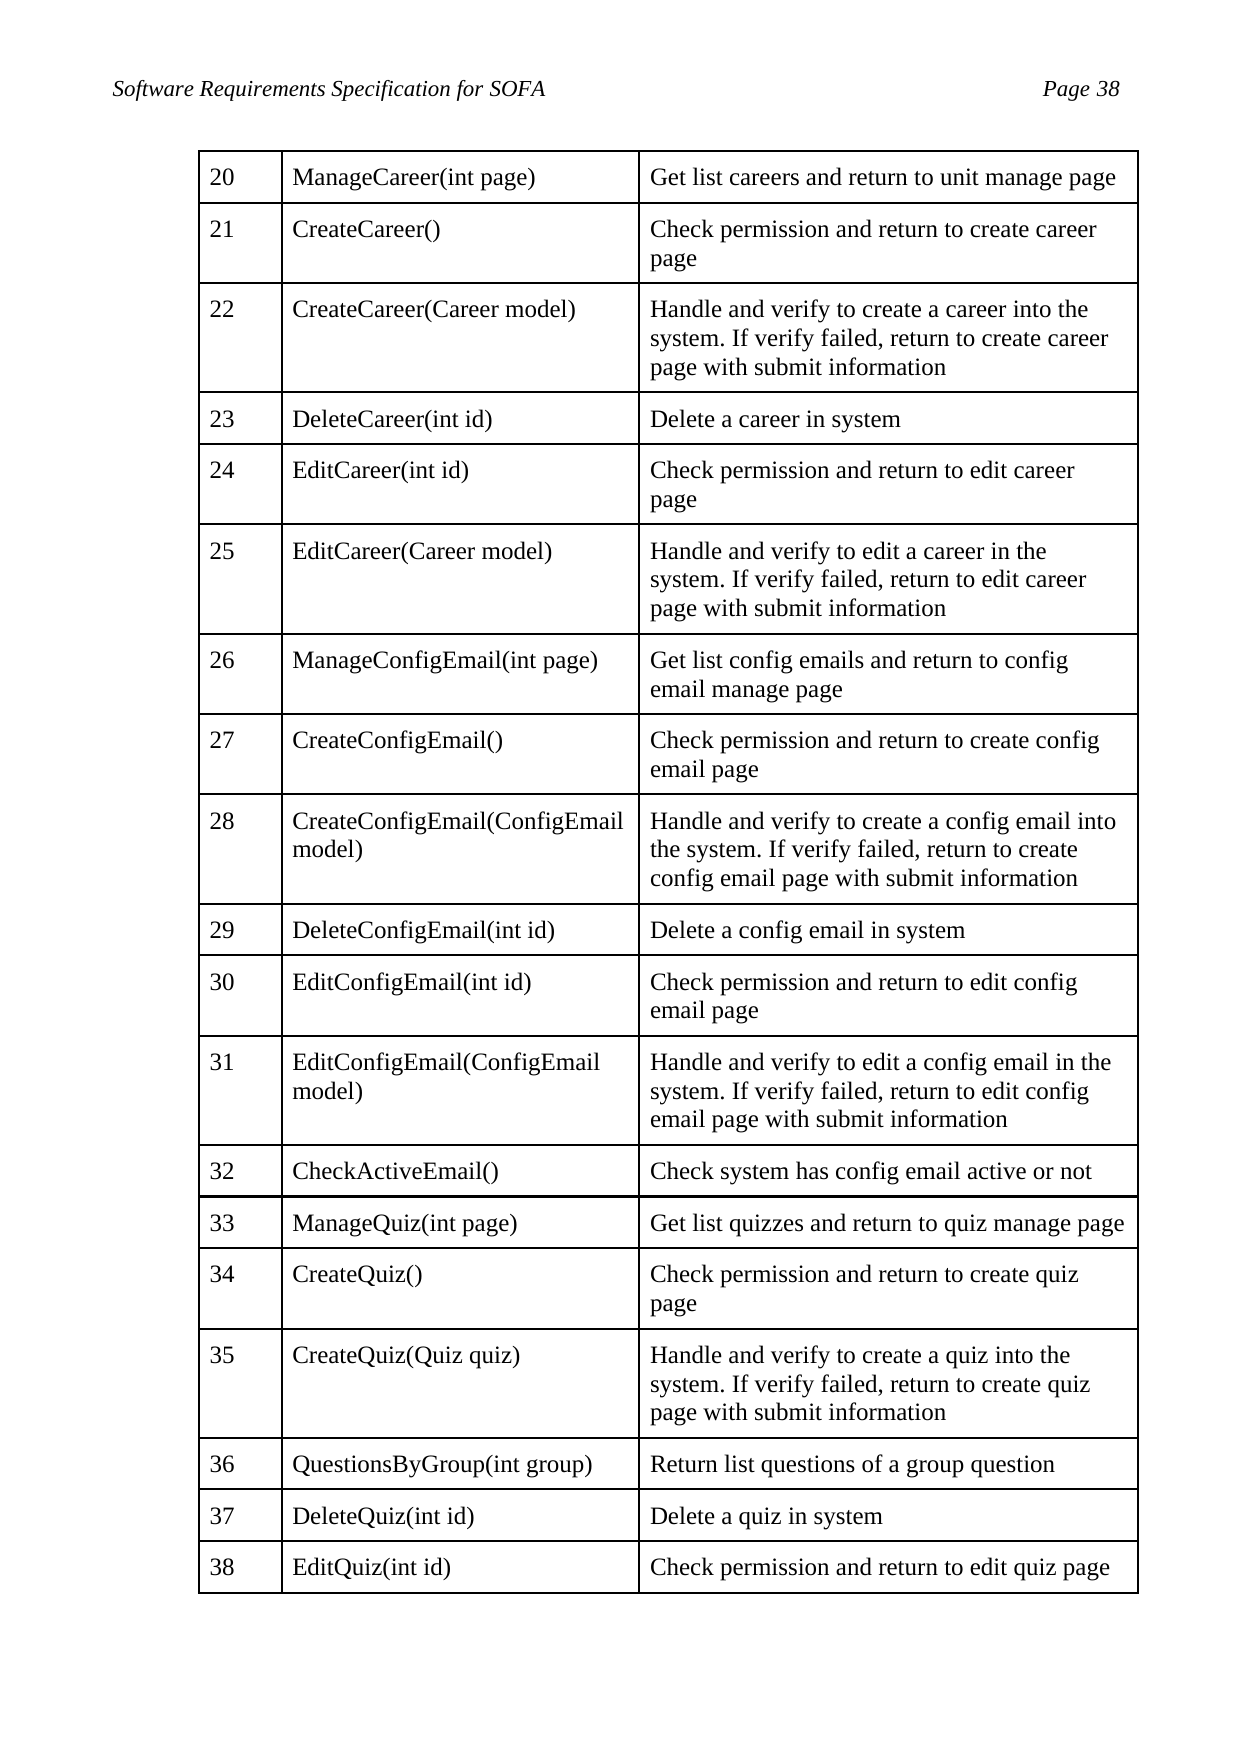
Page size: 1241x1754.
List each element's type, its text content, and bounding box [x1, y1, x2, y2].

table_cell 25 [200, 525, 281, 632]
table_cell 37 [200, 1490, 281, 1540]
table_cell CreateQuiz() [283, 1249, 638, 1327]
table_cell DeleteQuiz(int id) [283, 1490, 638, 1540]
table_cell Check permission and return to edit config email page [640, 956, 1137, 1034]
table_cell EditConfigEmail(ConfigEmail model) [283, 1037, 638, 1144]
table_cell QuestionsByGroup(int group) [283, 1439, 638, 1488]
table_cell Handle and verify to create a config email into the system. If verify failed, return to create config email page with submit information [640, 795, 1137, 902]
table_cell DeleteCareer(int id) [283, 393, 638, 443]
table_cell DeleteConfigEmail(int id) [283, 905, 638, 954]
table_cell CreateConfigEmail() [283, 715, 638, 793]
table_cell 33 [200, 1198, 281, 1247]
table_cell 24 [200, 445, 281, 523]
table_cell Delete a quiz in system [640, 1490, 1137, 1540]
table_cell ManageQuiz(int page) [283, 1198, 638, 1247]
table_cell 35 [200, 1330, 281, 1437]
table_cell 38 [200, 1542, 281, 1592]
table_cell 20 [200, 152, 281, 202]
table_cell EditQuiz(int id) [283, 1542, 638, 1592]
table_cell 30 [200, 956, 281, 1034]
table_cell Return list questions of a group question [640, 1439, 1137, 1488]
table_cell 26 [200, 635, 281, 713]
table_cell Check permission and return to create career page [640, 204, 1137, 282]
table_cell Check system has config email active or not [640, 1146, 1137, 1195]
table_cell Get list quizzes and return to quiz manage page [640, 1198, 1137, 1247]
table_cell Handle and verify to create a career into the system. If verify failed, return to create career page with submit information [640, 284, 1137, 391]
table_cell CreateConfigEmail(ConfigEmail model) [283, 795, 638, 902]
table_cell ManageCareer(int page) [283, 152, 638, 202]
table_cell CreateQuiz(Quiz quiz) [283, 1330, 638, 1437]
table_cell 32 [200, 1146, 281, 1195]
table_cell Check permission and return to edit career page [640, 445, 1137, 523]
table_cell CreateCareer() [283, 204, 638, 282]
table_cell 36 [200, 1439, 281, 1488]
table_cell 28 [200, 795, 281, 902]
table_cell 27 [200, 715, 281, 793]
table_cell Get list config emails and return to config email manage page [640, 635, 1137, 713]
table_cell Check permission and return to create config email page [640, 715, 1137, 793]
table_cell CheckActiveEmail() [283, 1146, 638, 1195]
table_cell EditCareer(Career model) [283, 525, 638, 632]
table_cell 34 [200, 1249, 281, 1327]
table_cell Check permission and return to create quiz page [640, 1249, 1137, 1327]
table_cell EditCareer(int id) [283, 445, 638, 523]
table_cell 22 [200, 284, 281, 391]
table_cell 21 [200, 204, 281, 282]
table_cell Get list careers and return to unit manage page [640, 152, 1137, 202]
table_cell Delete a config email in system [640, 905, 1137, 954]
table_cell Delete a career in system [640, 393, 1137, 443]
table_cell Handle and verify to create a quiz into the system. If verify failed, return to create quiz page with submit information [640, 1330, 1137, 1437]
table_cell CreateCareer(Career model) [283, 284, 638, 391]
table_cell 31 [200, 1037, 281, 1144]
table_cell Handle and verify to edit a config email in the system. If verify failed, return to edit config email page with submit information [640, 1037, 1137, 1144]
table_cell EditConfigEmail(int id) [283, 956, 638, 1034]
table_cell Check permission and return to edit quiz page [640, 1542, 1137, 1592]
table_cell ManageConfigEmail(int page) [283, 635, 638, 713]
table_cell 29 [200, 905, 281, 954]
table_cell 23 [200, 393, 281, 443]
table_cell Handle and verify to edit a career in the system. If verify failed, return to edit career page with submit information [640, 525, 1137, 632]
